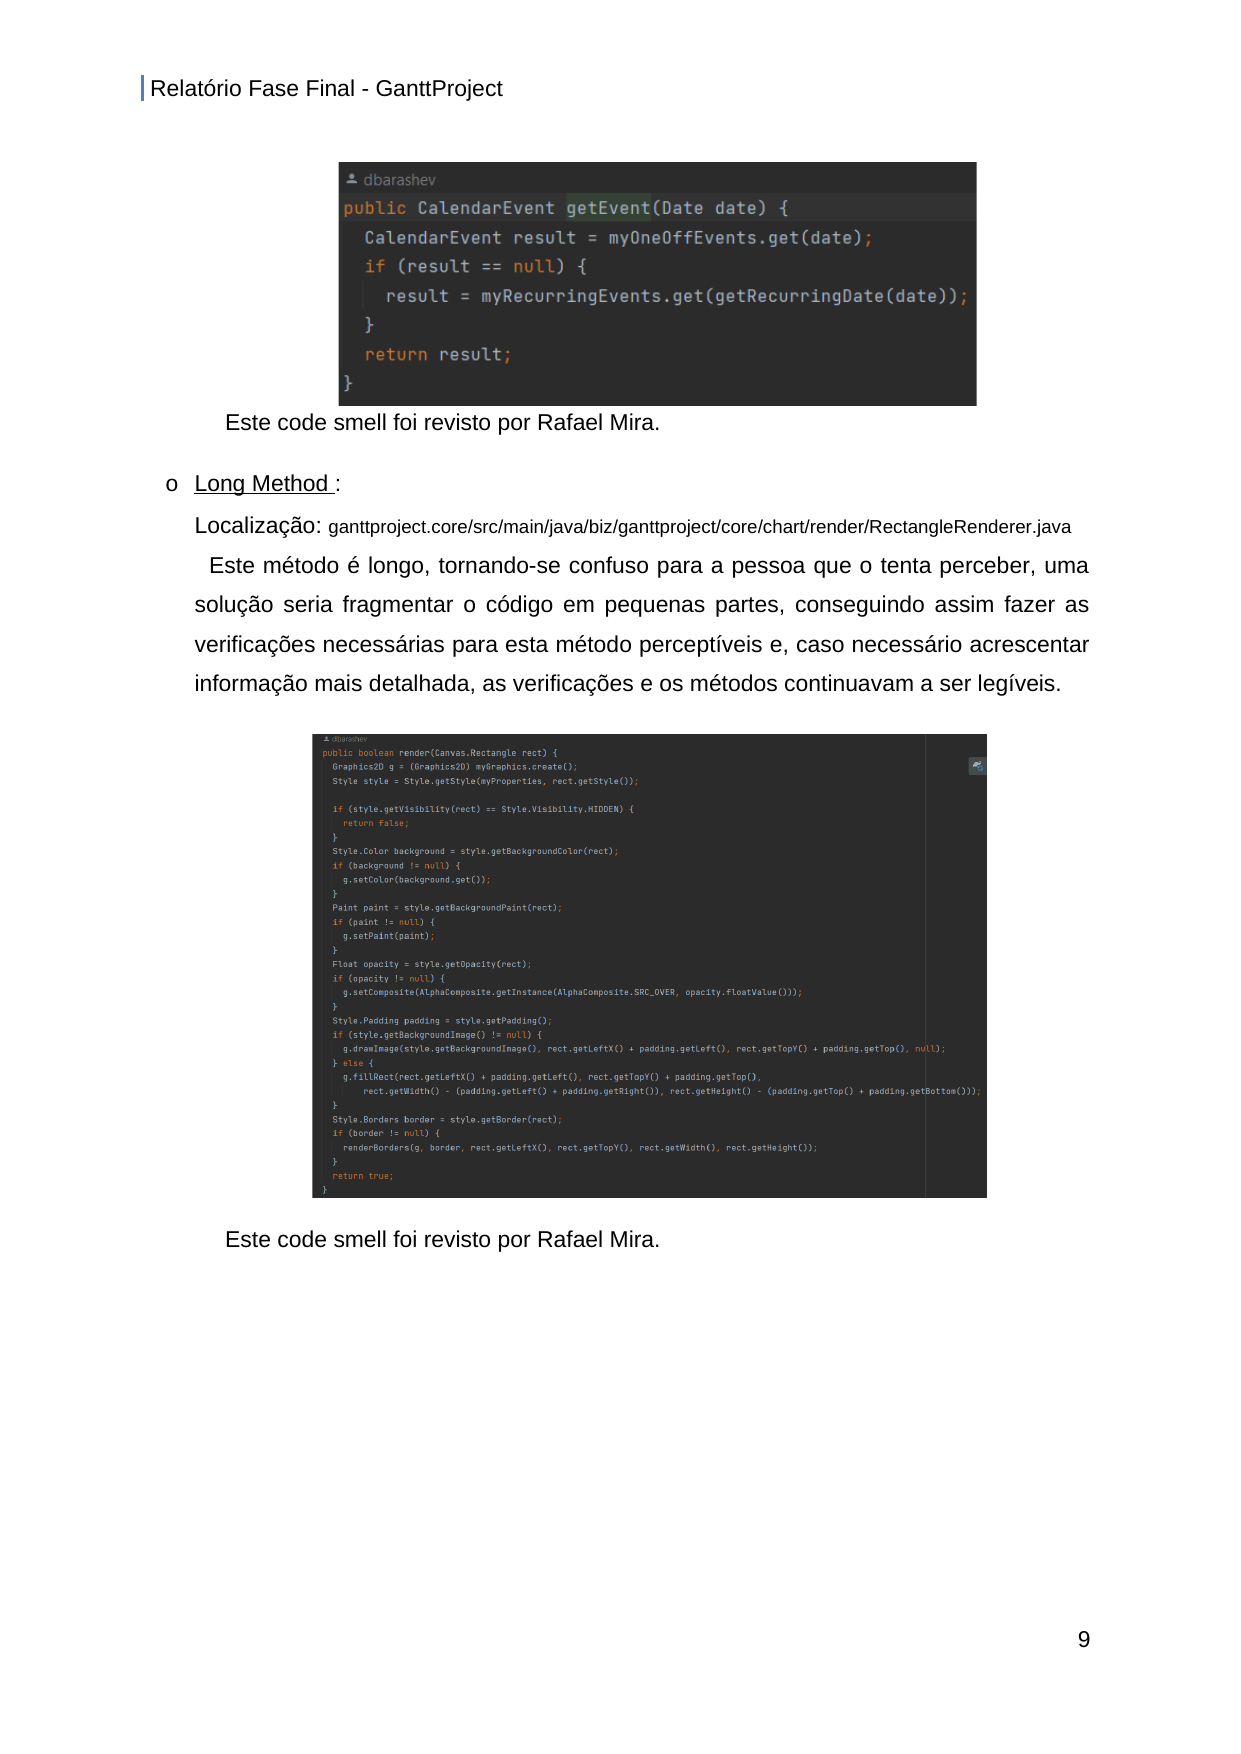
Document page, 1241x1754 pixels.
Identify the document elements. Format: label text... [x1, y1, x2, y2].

picture [312, 734, 987, 1198]
list Long Method : [165, 470, 1090, 498]
text Este code smell foi revisto por Rafael Mira. [150, 409, 1090, 436]
picture [338, 162, 977, 406]
list Localização: ganttproject.core/src/main/java/biz/ganttproject/core/chart/render/RectangleRenderer.java [194, 512, 1090, 538]
text Este code smell foi revisto por Rafael Mira. [150, 1226, 1090, 1252]
list Este método é longo, tornando-se confuso para a pessoa que o tenta perceber, uma solução seria fragmentar o código em pequenas partes, conseguindo assim fazer as verificações necessárias para esta método perceptíveis e, caso necessário acrescentar informação mais detalhada, as verificações e os métodos continuavam a ser legíveis. [194, 552, 1090, 696]
